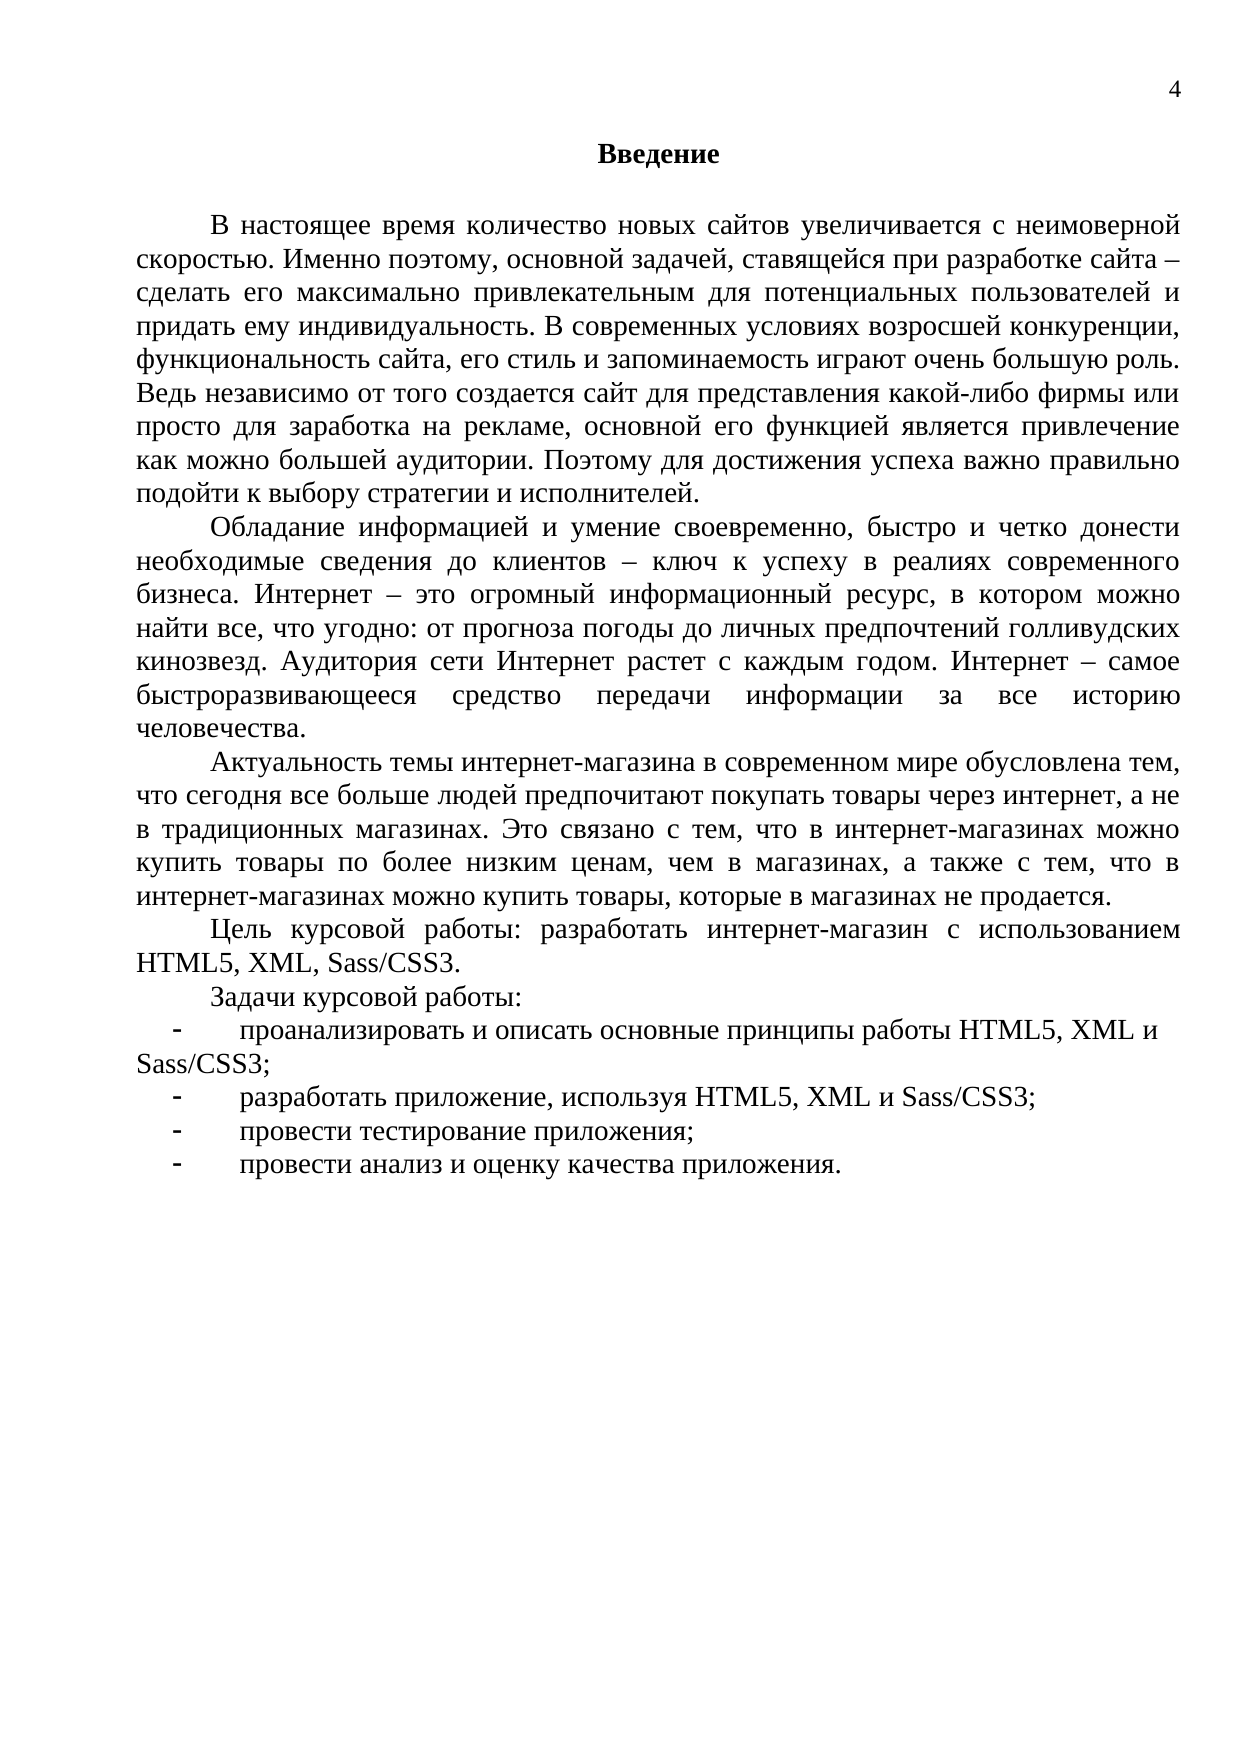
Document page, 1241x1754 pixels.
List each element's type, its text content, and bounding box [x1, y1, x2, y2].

text В настоящее время количество новых сайтов увеличивается с неимоверной скоростью. Именно поэтому, основной задачей, ставящейся при разработке сайта – сделать его максимально привлекательным для потенциальных пользователей и придать ему индивидуальность. В современных условиях возросшей конкуренции, функциональность сайта, его стиль и запоминаемость играют очень большую роль. Ведь независимо от того создается сайт для представления какой-либо фирмы или просто для заработка на рекламе, основной его функцией является привлечение как можно большей аудитории. Поэтому для достижения успеха важно правильно подойти к выбору стратегии и исполнителей. [136, 207, 1181, 509]
text Актуальность темы интернет-магазина в современном мире обусловлена тем, что сегодня все больше людей предпочитают покупать товары через интернет, а не в традиционных магазинах. Это связано с тем, что в интернет-магазинах можно купить товары по более низким ценам, чем в магазинах, а также с тем, что в интернет-магазинах можно купить товары, которые в магазинах не продается. [136, 744, 1181, 912]
list провести тестирование приложения; [136, 1113, 1181, 1147]
subtitle Введение [136, 136, 1181, 170]
text Цель курсовой работы: разработать интернет-магазин с использованием HTML5, XML, Sass/CSS3. [136, 912, 1181, 979]
list провести анализ и оценку качества приложения. [136, 1147, 1181, 1180]
text Обладание информацией и умение своевременно, быстро и четко донести необходимые сведения до клиентов – ключ к успеху в реалиях современного бизнеса. Интернет – это огромный информационный ресурс, в котором можно найти все, что угодно: от прогноза погоды до личных предпочтений голливудских кинозвезд. Аудитория сети Интернет растет с каждым годом. Интернет – самое быстроразвивающееся средство передачи информации за все историю человечества. [136, 509, 1181, 744]
text Задачи курсовой работы: [136, 979, 1181, 1012]
list проанализировать и описать основные принципы работы HTML5, XML и Sass/CSS3; [136, 1012, 1181, 1079]
list разработать приложение, используя HTML5, XML и Sass/CSS3; [136, 1079, 1181, 1113]
